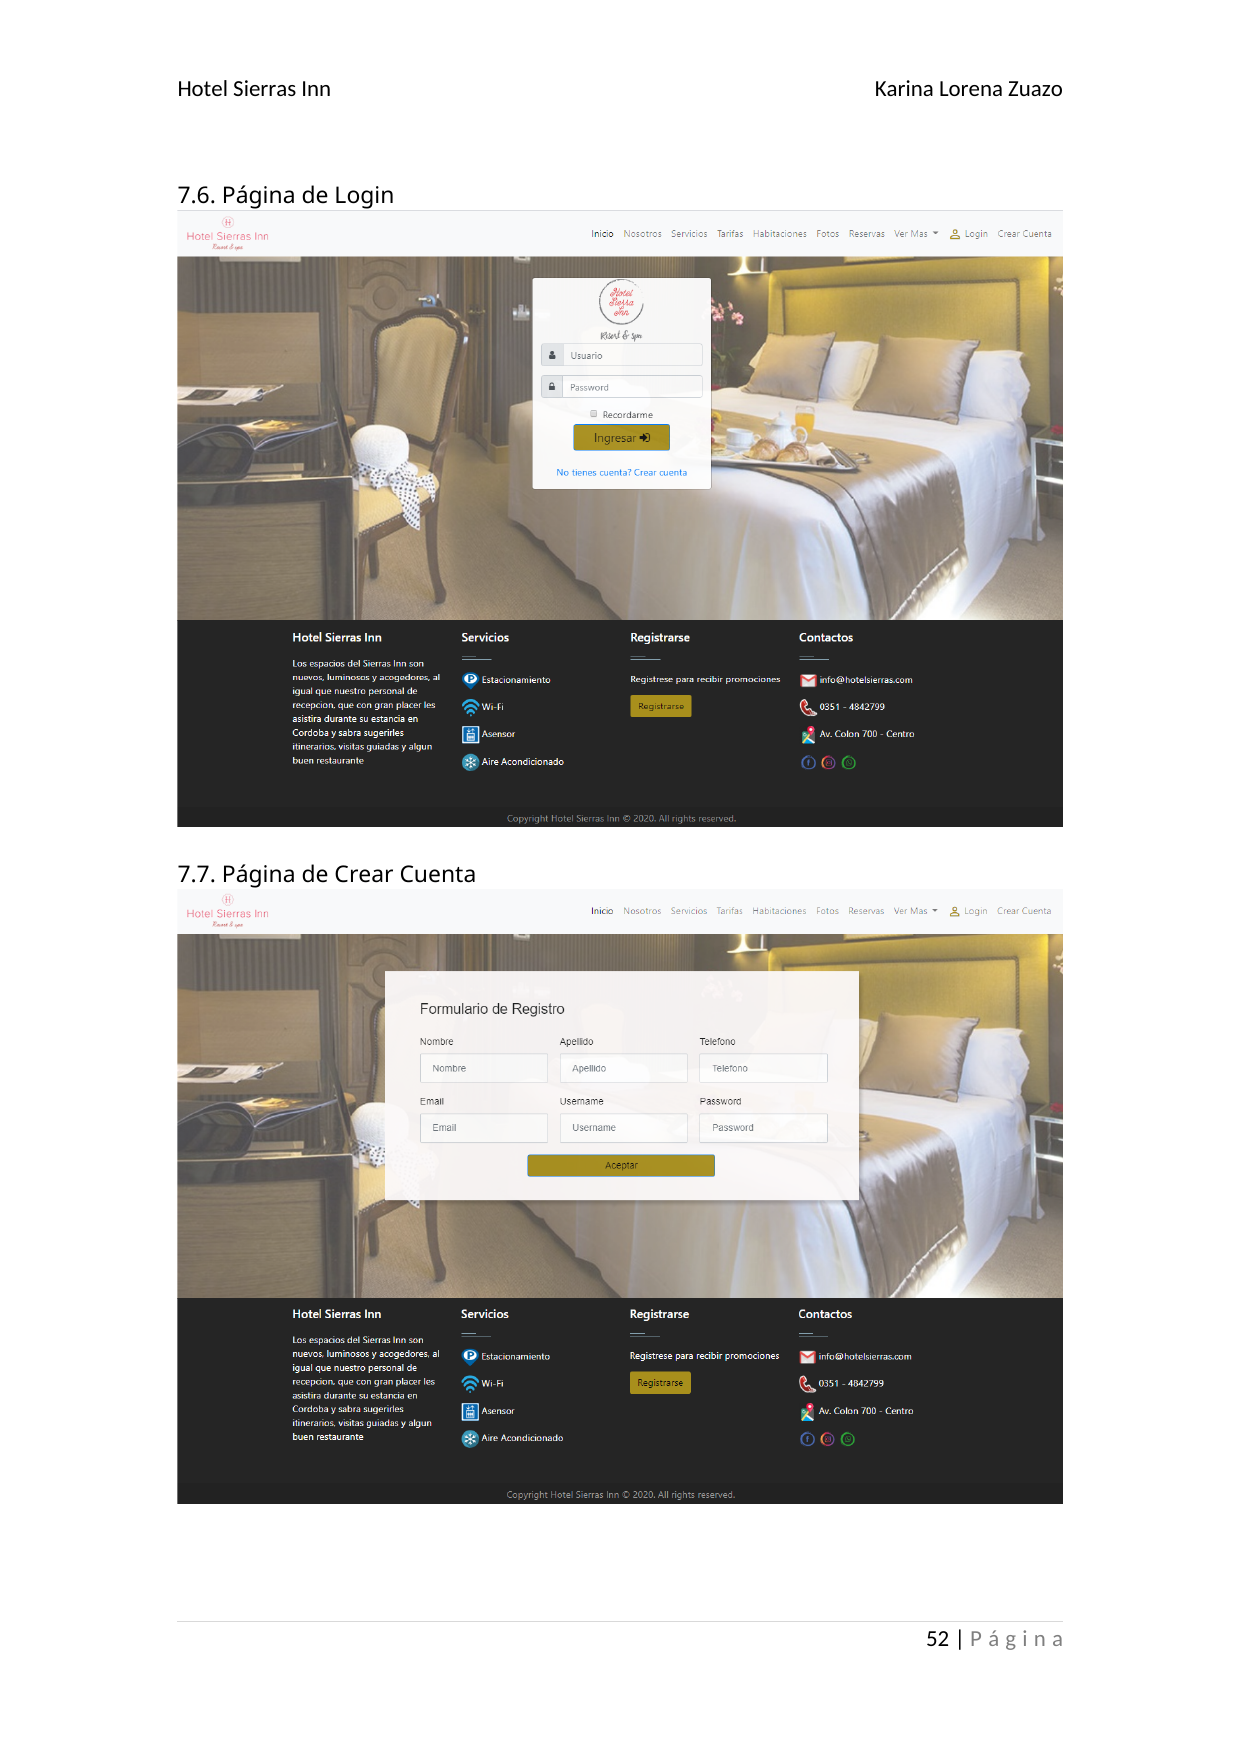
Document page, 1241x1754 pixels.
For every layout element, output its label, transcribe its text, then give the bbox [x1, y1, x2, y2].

text 7.7. Página de Crear Cuenta [177, 858, 1063, 889]
picture [177, 210, 1063, 827]
text 7.6. Página de Login [177, 179, 1063, 210]
picture [177, 889, 1063, 1504]
